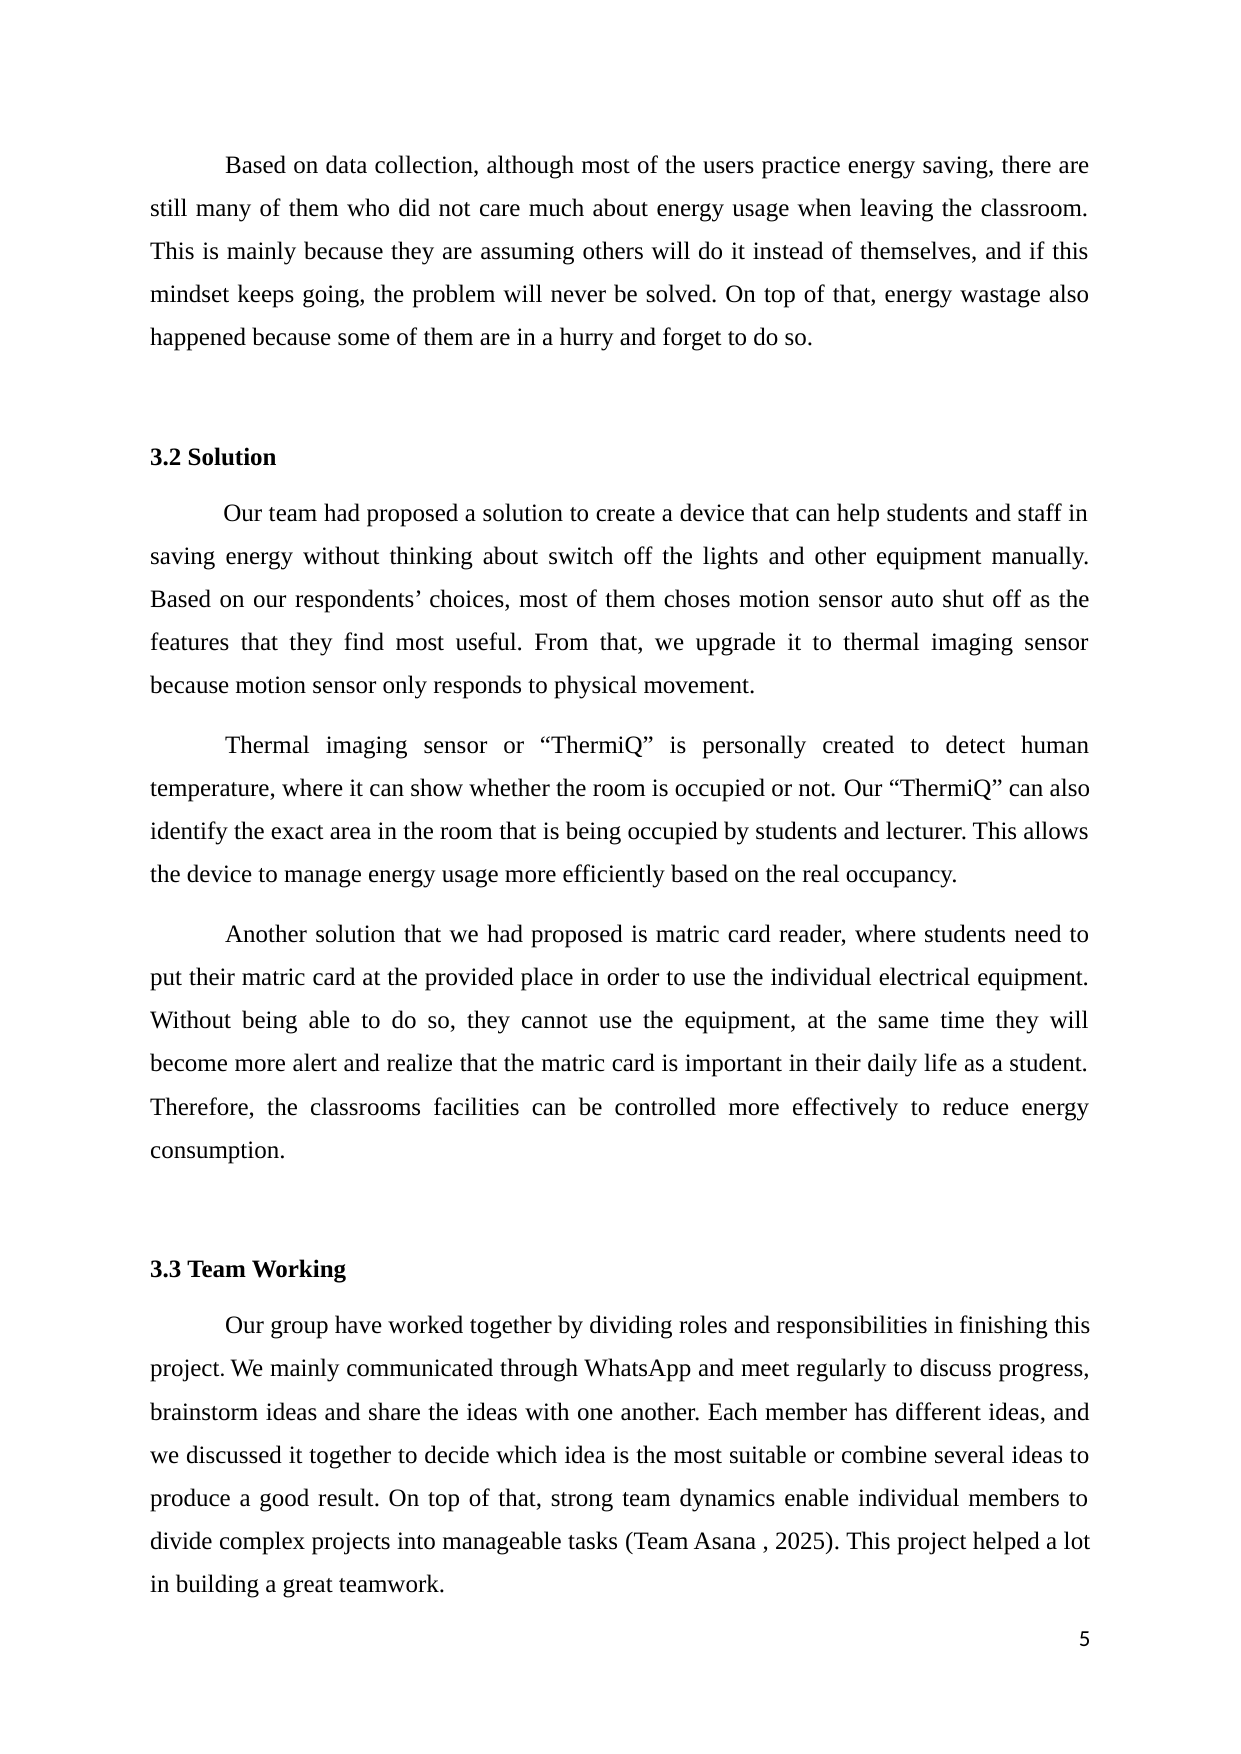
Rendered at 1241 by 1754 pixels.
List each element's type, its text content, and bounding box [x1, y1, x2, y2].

subtitle 3.3 Team Working [150, 1254, 1090, 1283]
text Thermal imaging sensor or “ThermiQ” is personally created to detect human temperature, where it can show whether the room is occupied or not. Our “ThermiQ” can also identify the exact area in the room that is being occupied by students and lecturer. This allows the device to manage energy usage more efficiently based on the real occupancy. [150, 730, 1090, 888]
text Based on data collection, although most of the users practice energy saving, there are still many of them who did not care much about energy usage when leaving the classroom. This is mainly because they are assuming others will do it instead of themselves, and if this mindset keeps going, the problem will never be solved. On top of that, energy wastage also happened because some of them are in a hurry and forget to do so. [150, 150, 1090, 351]
text Our team had proposed a solution to create a device that can help students and staff in saving energy without thinking about switch off the lights and other equipment manually. Based on our respondents’ choices, most of them choses motion sensor auto shut off as the features that they find most useful. From that, we upgrade it to thermal imaging sensor because motion sensor only responds to physical movement. [150, 498, 1090, 699]
subtitle 3.2 Solution [150, 442, 1090, 471]
text Another solution that we had proposed is matric card reader, where students need to put their matric card at the provided place in order to use the individual electrical equipment. Without being able to do so, they cannot use the equipment, at the same time they will become more alert and realize that the matric card is important in their daily life as a student. Therefore, the classrooms facilities can be controlled more effectively to reduce energy consumption. [150, 919, 1090, 1163]
text Our group have worked together by dividing roles and responsibilities in finishing this project. We mainly communicated through WhatsApp and meet regularly to discuss progress, brainstorm ideas and share the ideas with one another. Each member has different ideas, and we discussed it together to decide which idea is the most suitable or combine several ideas to produce a good result. On top of that, strong team dynamics enable individual members to divide complex projects into manageable tasks. This project helped a lot in building a great teamwork. [150, 1310, 1090, 1598]
